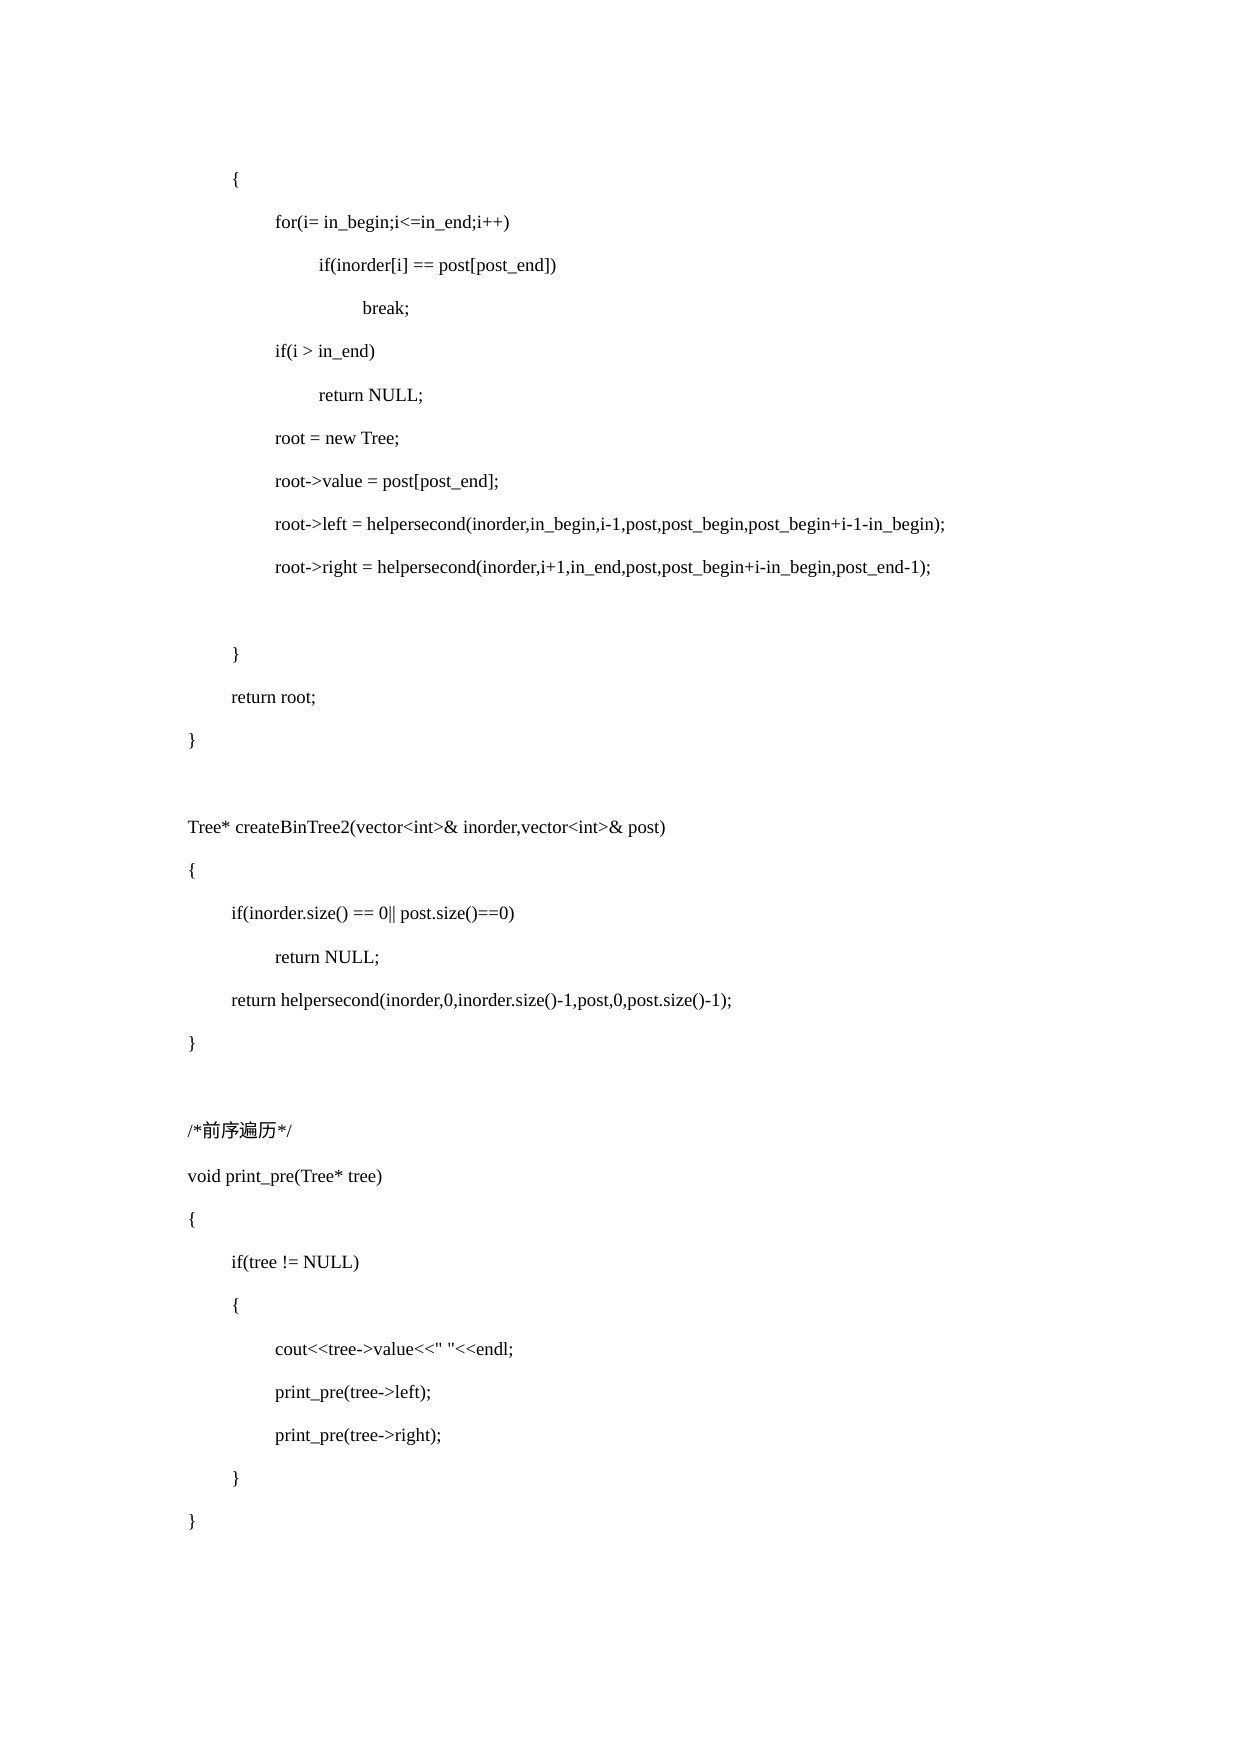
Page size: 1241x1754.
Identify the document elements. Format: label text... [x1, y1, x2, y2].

text return helpersecond(inorder,0,inorder.size()-1,post,0,post.size()-1); [187, 983, 1053, 1016]
text if(i > in_end) [187, 335, 1053, 367]
text root->value = post[post_end]; [187, 464, 1053, 497]
text root->right = helpersecond(inorder,i+1,in_end,post,post_begin+i-in_begin,post_end-1); [187, 551, 1053, 583]
text root = new Tree; [187, 421, 1053, 454]
text } [187, 1462, 1053, 1494]
text if(inorder.size() == 0|| post.size()==0) [187, 897, 1053, 929]
text /*前序遍历*/ [187, 1113, 1053, 1146]
text return root; [187, 681, 1053, 713]
text { [187, 1202, 1053, 1235]
text if(tree != NULL) [187, 1246, 1053, 1278]
text for(i= in_begin;i<=in_end;i++) [187, 205, 1053, 238]
text } [187, 637, 1053, 670]
text return NULL; [187, 940, 1053, 973]
text { [187, 1289, 1053, 1321]
text root->left = helpersecond(inorder,in_begin,i-1,post,post_begin,post_begin+i-1-in_begin); [187, 508, 1053, 540]
text } [187, 724, 1053, 756]
text print_pre(tree->left); [187, 1375, 1053, 1408]
text Tree* createBinTree2(vector<int>& inorder,vector<int>& post) [187, 810, 1053, 843]
text void print_pre(Tree* tree) [187, 1159, 1053, 1192]
text break; [187, 292, 1053, 324]
text return NULL; [187, 378, 1053, 411]
text if(inorder[i] == post[post_end]) [187, 248, 1053, 281]
text } [187, 1505, 1053, 1537]
text { [187, 854, 1053, 886]
text cout<<tree->value<<" "<<endl; [187, 1332, 1053, 1364]
text { [187, 162, 1053, 194]
text } [187, 1027, 1053, 1059]
text print_pre(tree->right); [187, 1418, 1053, 1451]
